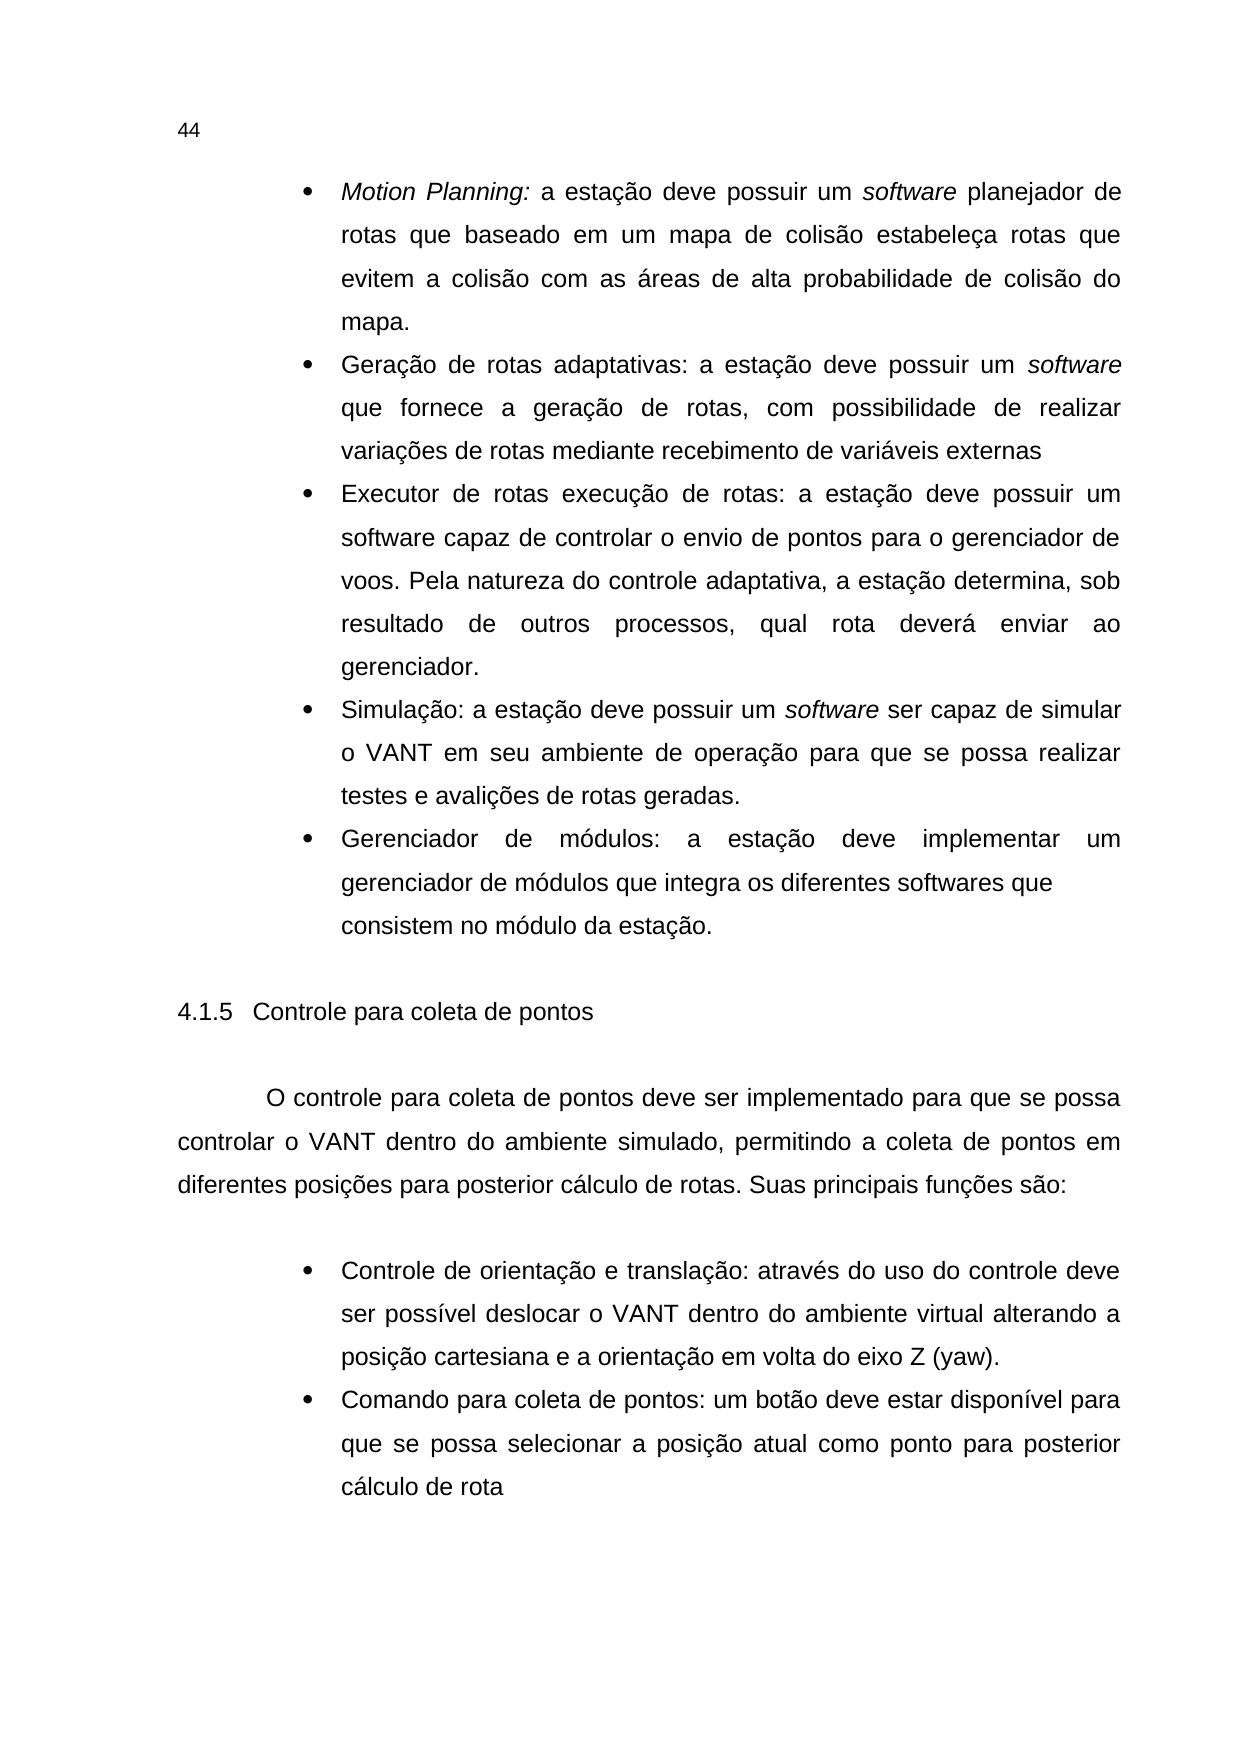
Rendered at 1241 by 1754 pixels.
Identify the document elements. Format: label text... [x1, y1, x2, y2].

list Controle de orientação e translação: através do uso do controle deve ser possível deslocar o VANT dentro do ambiente virtual alterando a posição cartesiana e a orientação em volta do eixo Z (yaw). [303, 1256, 1122, 1371]
list Executor de rotas execução de rotas: a estação deve possuir um software capaz de controlar o envio de pontos para o gerenciador de voos. Pela natureza do controle adaptativa, a estação determina, sob resultado de outros processos, qual rota deverá enviar ao gerenciador. [303, 479, 1122, 681]
text O controle para coleta de pontos deve ser implementado para que se possa controlar o VANT dentro do ambiente simulado, permitindo a coleta de pontos em diferentes posições para posterior cálculo de rotas. Suas principais funções são: [177, 1083, 1122, 1198]
list Comando para coleta de pontos: um botão deve estar disponível para que se possa selecionar a posição atual como ponto para posterior cálculo de rota [303, 1385, 1122, 1500]
list consistem no módulo da estação. [341, 911, 1122, 939]
list Motion Planning: a estação deve possuir um software planejador de rotas que baseado em um mapa de colisão estabeleça rotas que evitem a colisão com as áreas de alta probabilidade de colisão do mapa. [303, 177, 1122, 335]
list Simulação: a estação deve possuir um software ser capaz de simular o VANT em seu ambiente de operação para que se possa realizar testes e avalições de rotas geradas. [303, 695, 1122, 810]
list Gerenciador de módulos: a estação deve implementar um gerenciador de módulos que integra os diferentes softwares que [303, 824, 1122, 896]
subtitle Controle para coleta de pontos [177, 997, 1122, 1026]
list Geração de rotas adaptativas: a estação deve possuir um software que fornece a geração de rotas, com possibilidade de realizar variações de rotas mediante recebimento de variáveis externas [303, 350, 1122, 465]
